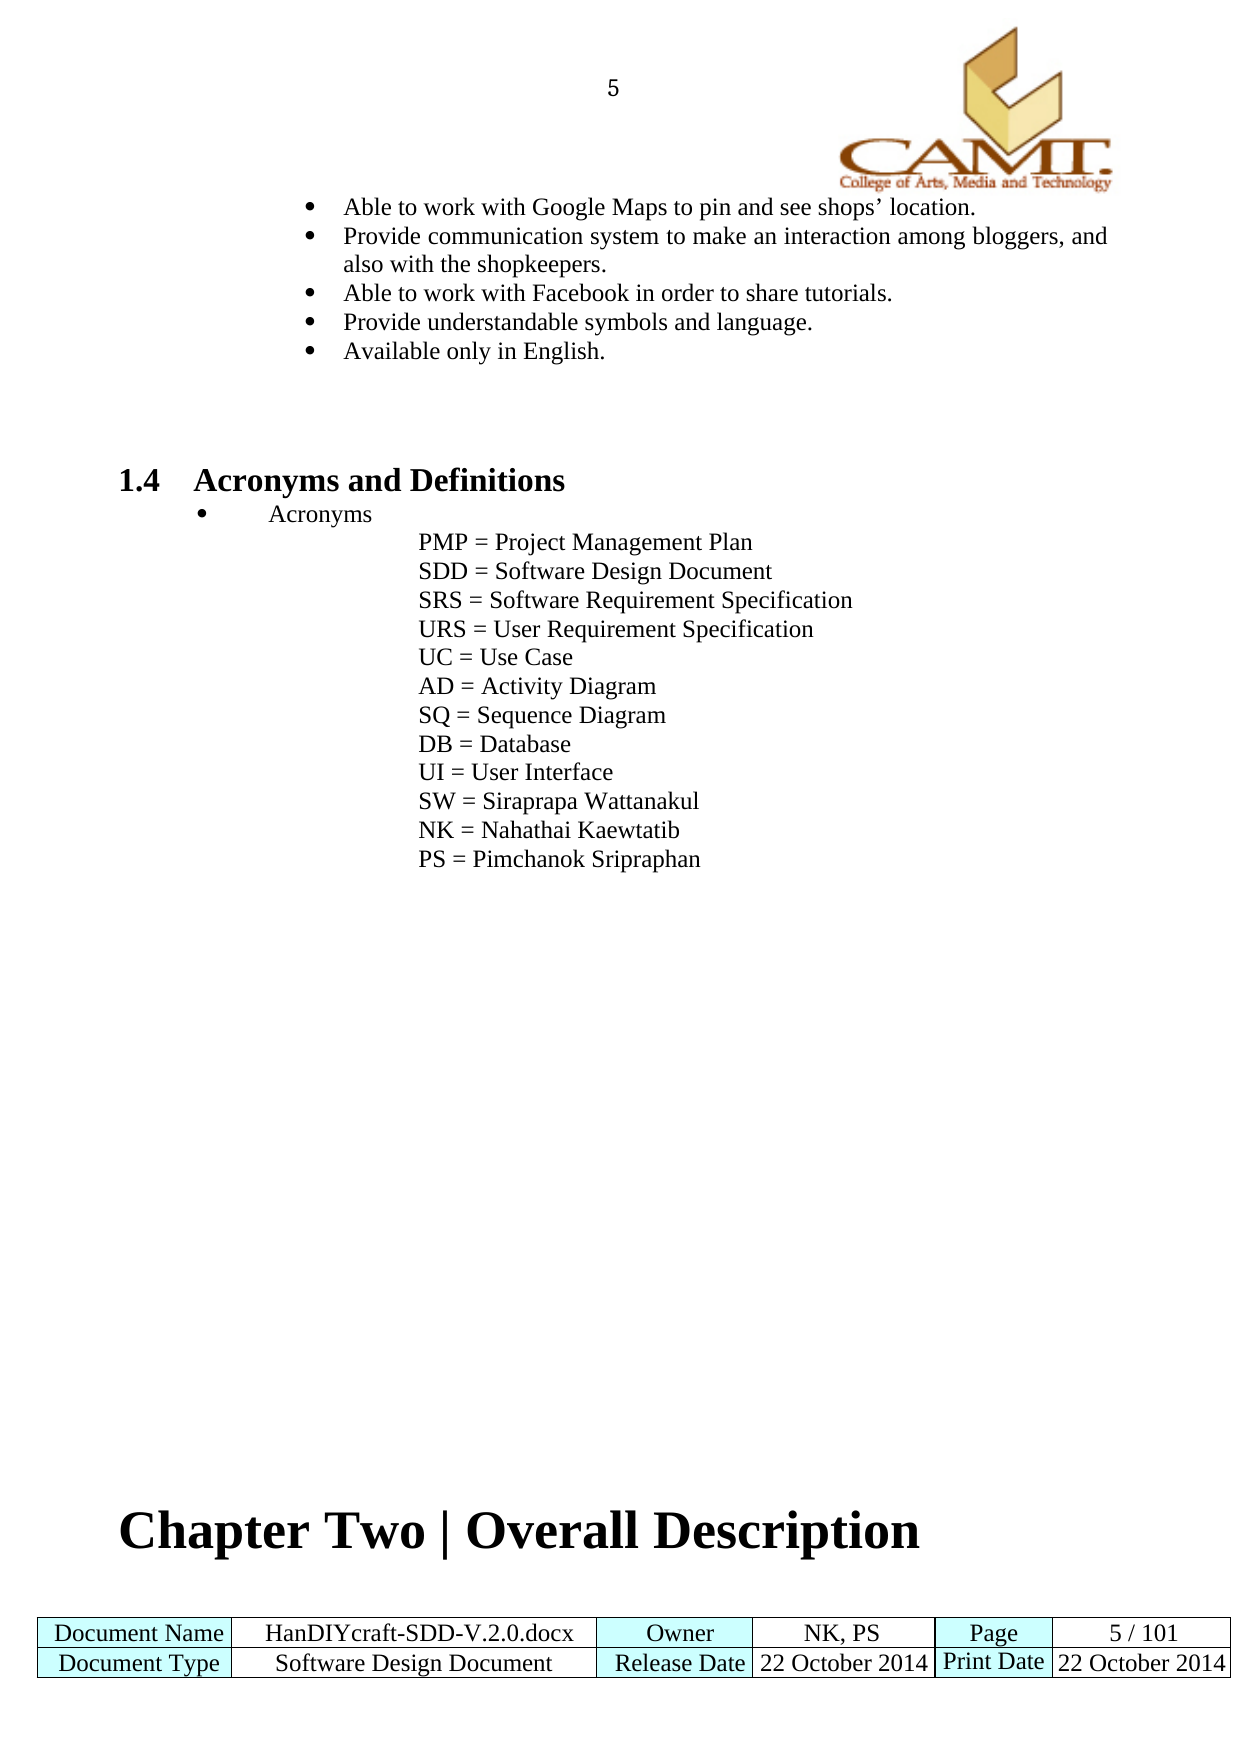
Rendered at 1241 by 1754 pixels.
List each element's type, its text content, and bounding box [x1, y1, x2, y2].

text Chapter Two | Overall Description [118, 1498, 1108, 1560]
list Provide communication system to make an interaction among bloggers, and also with the shopkeepers. [306, 221, 1108, 278]
list Acronyms and Definitions [118, 460, 1108, 499]
list SQ = Sequence Diagram [340, 700, 1108, 729]
list NK = Nahathai Kaewtatib [340, 815, 1108, 844]
list DB = Database UI = User Interface [343, 729, 1108, 786]
list Provide understandable symbols and language. [306, 307, 1108, 336]
picture [755, 18, 1221, 207]
list Available only in English. [306, 336, 1108, 364]
list SRS = Software Requirement Specification [340, 585, 1108, 614]
list Able to work with Facebook in order to share tutorials. [306, 278, 1108, 307]
list PS = Pimchanok Sripraphan [340, 844, 1108, 872]
list AD = Activity Diagram [340, 671, 1108, 700]
list Acronyms [193, 499, 1108, 527]
list UC = Use Case [340, 642, 1108, 671]
list URS = User Requirement Specification [340, 614, 1108, 642]
list PMP = Project Management Plan [415, 527, 1108, 556]
list Able to work with Google Maps to pin and see shops’ location. [306, 192, 1108, 221]
list SDD = Software Design Document [340, 556, 1108, 585]
list SW = Siraprapa Wattanakul [415, 786, 1108, 815]
